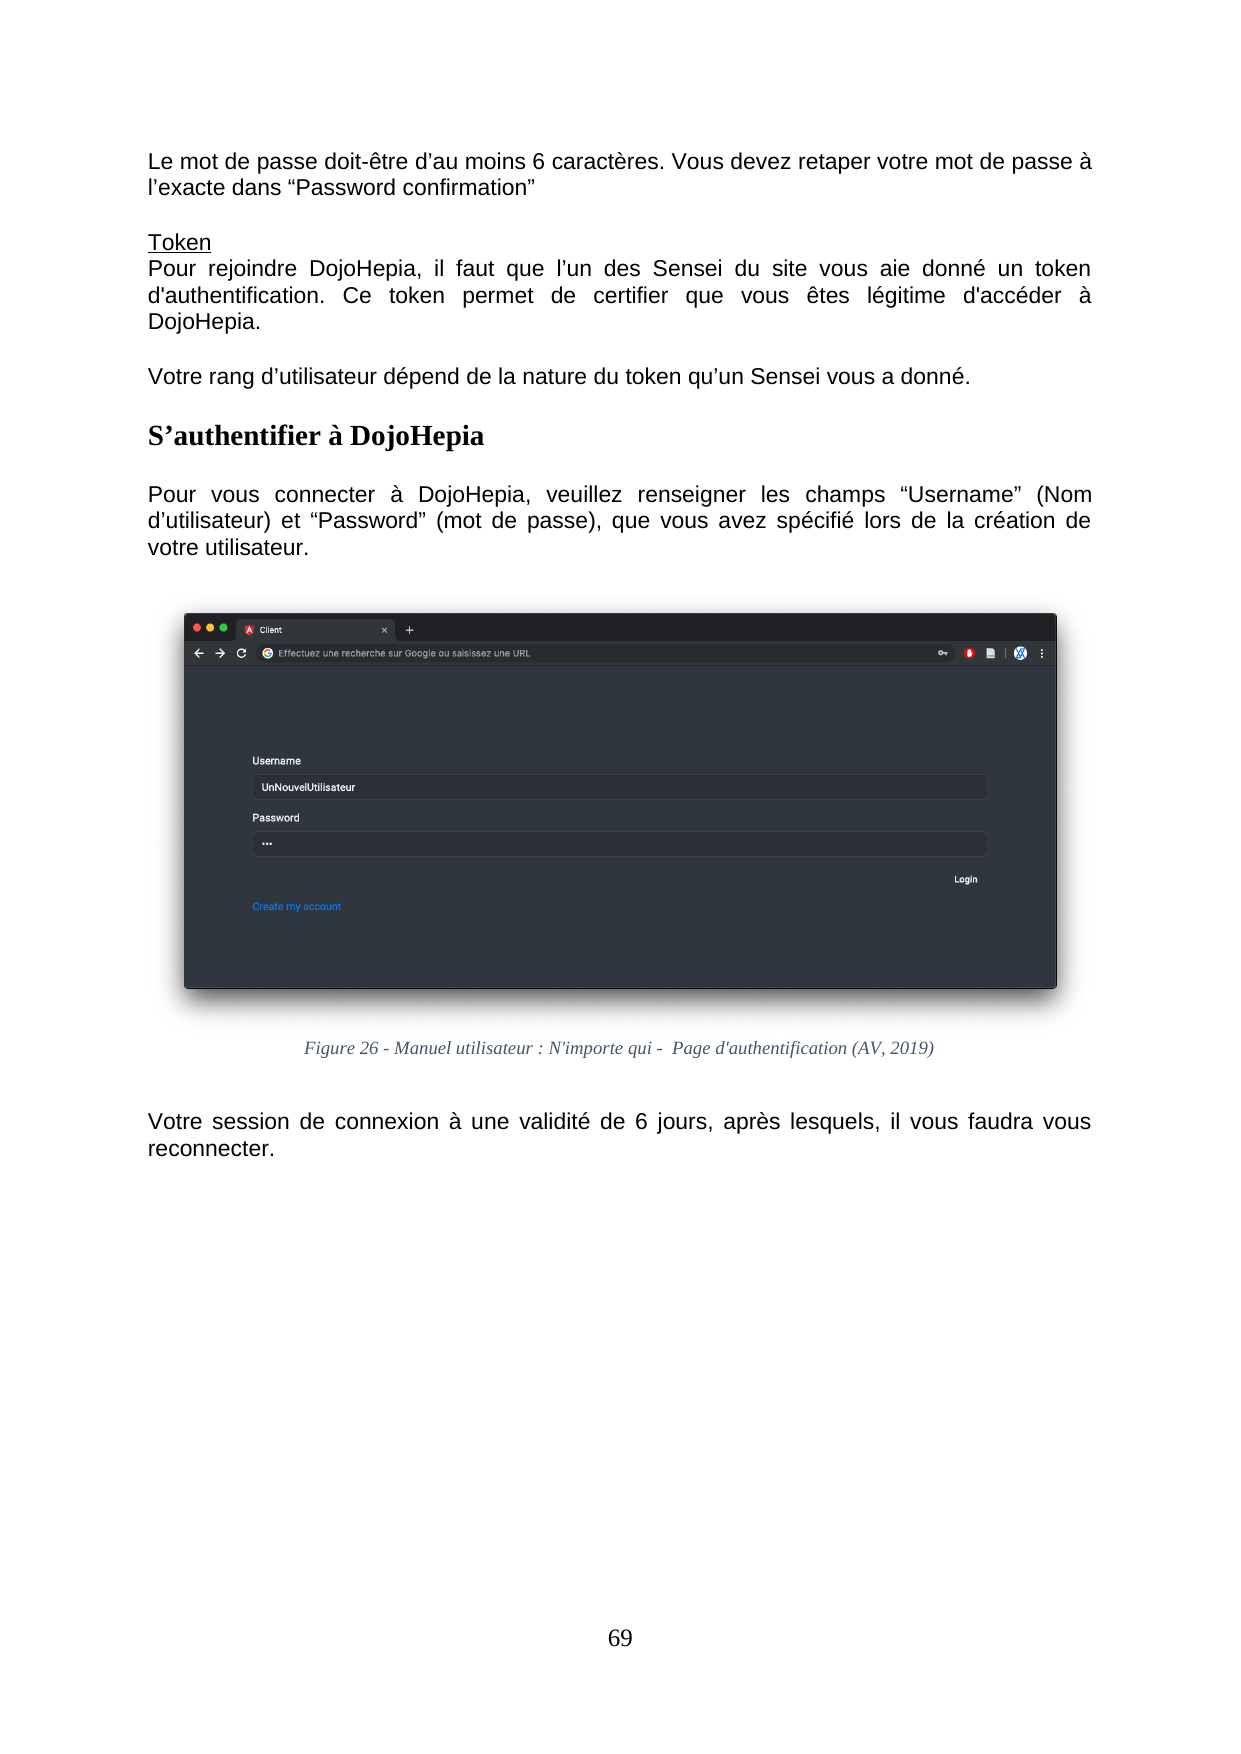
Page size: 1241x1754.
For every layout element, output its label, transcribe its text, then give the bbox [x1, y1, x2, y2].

text Pour rejoindre DojoHepia, il faut que l’un des Sensei du site vous aie donné un token d'authentification. Ce token permet de certifier que vous êtes légitime d'accéder à DojoHepia. [148, 255, 1093, 334]
text Votre rang d’utilisateur dépend de la nature du token qu’un Sensei vous a donné. [148, 363, 1093, 389]
subtitle S’authentifier à DojoHepia [148, 418, 1093, 452]
text Votre session de connexion à une validité de 6 jours, après lesquels, il vous faudra vous reconnecter. [148, 1108, 1093, 1161]
picture [147, 588, 1093, 1037]
text Le mot de passe doit-être d’au moins 6 caractères. Vous devez retaper votre mot de passe à l’exacte dans “Password confirmation” [148, 148, 1093, 200]
text Pour vous connecter à DojoHepia, veuillez renseigner les champs “Username” (Nom d’utilisateur) et “Password” (mot de passe), que vous avez spécifié lors de la création de votre utilisateur. [148, 481, 1093, 560]
text Token [148, 229, 1093, 255]
